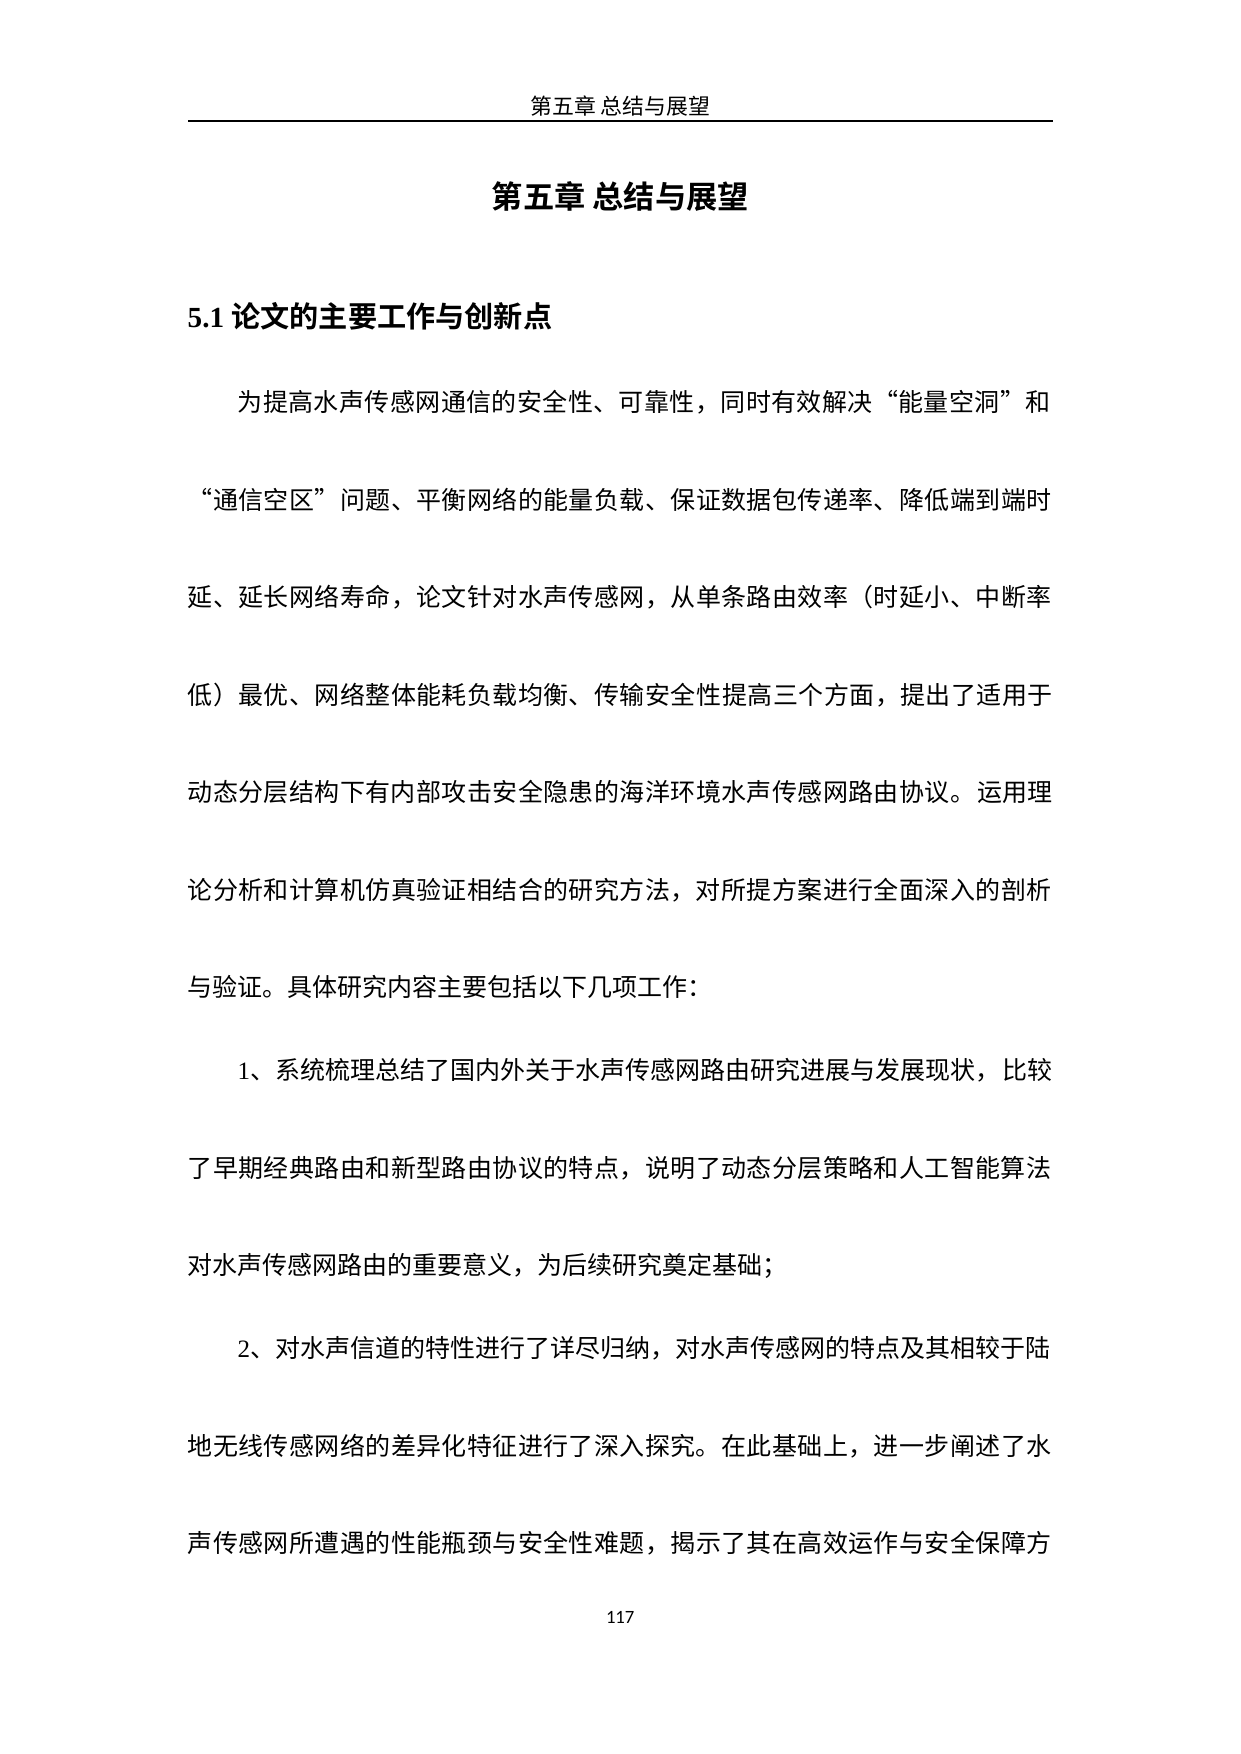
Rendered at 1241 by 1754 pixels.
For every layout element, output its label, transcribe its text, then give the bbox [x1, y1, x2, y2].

text 为提高水声传感网通信的安全性、可靠性，同时有效解决“能量空洞”和“通信空区”问题、平衡网络的能量负载、保证数据包传递率、降低端到端时延、延长网络寿命，论文针对水声传感网，从单条路由效率（时延小、中断率低）最优、网络整体能耗负载均衡、传输安全性提高三个方面，提出了适用于动态分层结构下有内部攻击安全隐患的海洋环境水声传感网路由协议。运用理论分析和计算机仿真验证相结合的研究方法，对所提方案进行全面深入的剖析与验证。具体研究内容主要包括以下几项工作： [187, 368, 1053, 1018]
text 第五章 总结与展望 [187, 162, 1053, 227]
text 5.1 论文的主要工作与创新点 [187, 282, 1053, 347]
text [187, 1314, 1053, 1574]
text 1、系统梳理总结了国内外关于水声传感网路由研究进展与发展现状，比较了早期经典路由和新型路由协议的特点，说明了动态分层策略和人工智能算法对水声传感网路由的重要意义，为后续研究奠定基础； [187, 1036, 1053, 1296]
